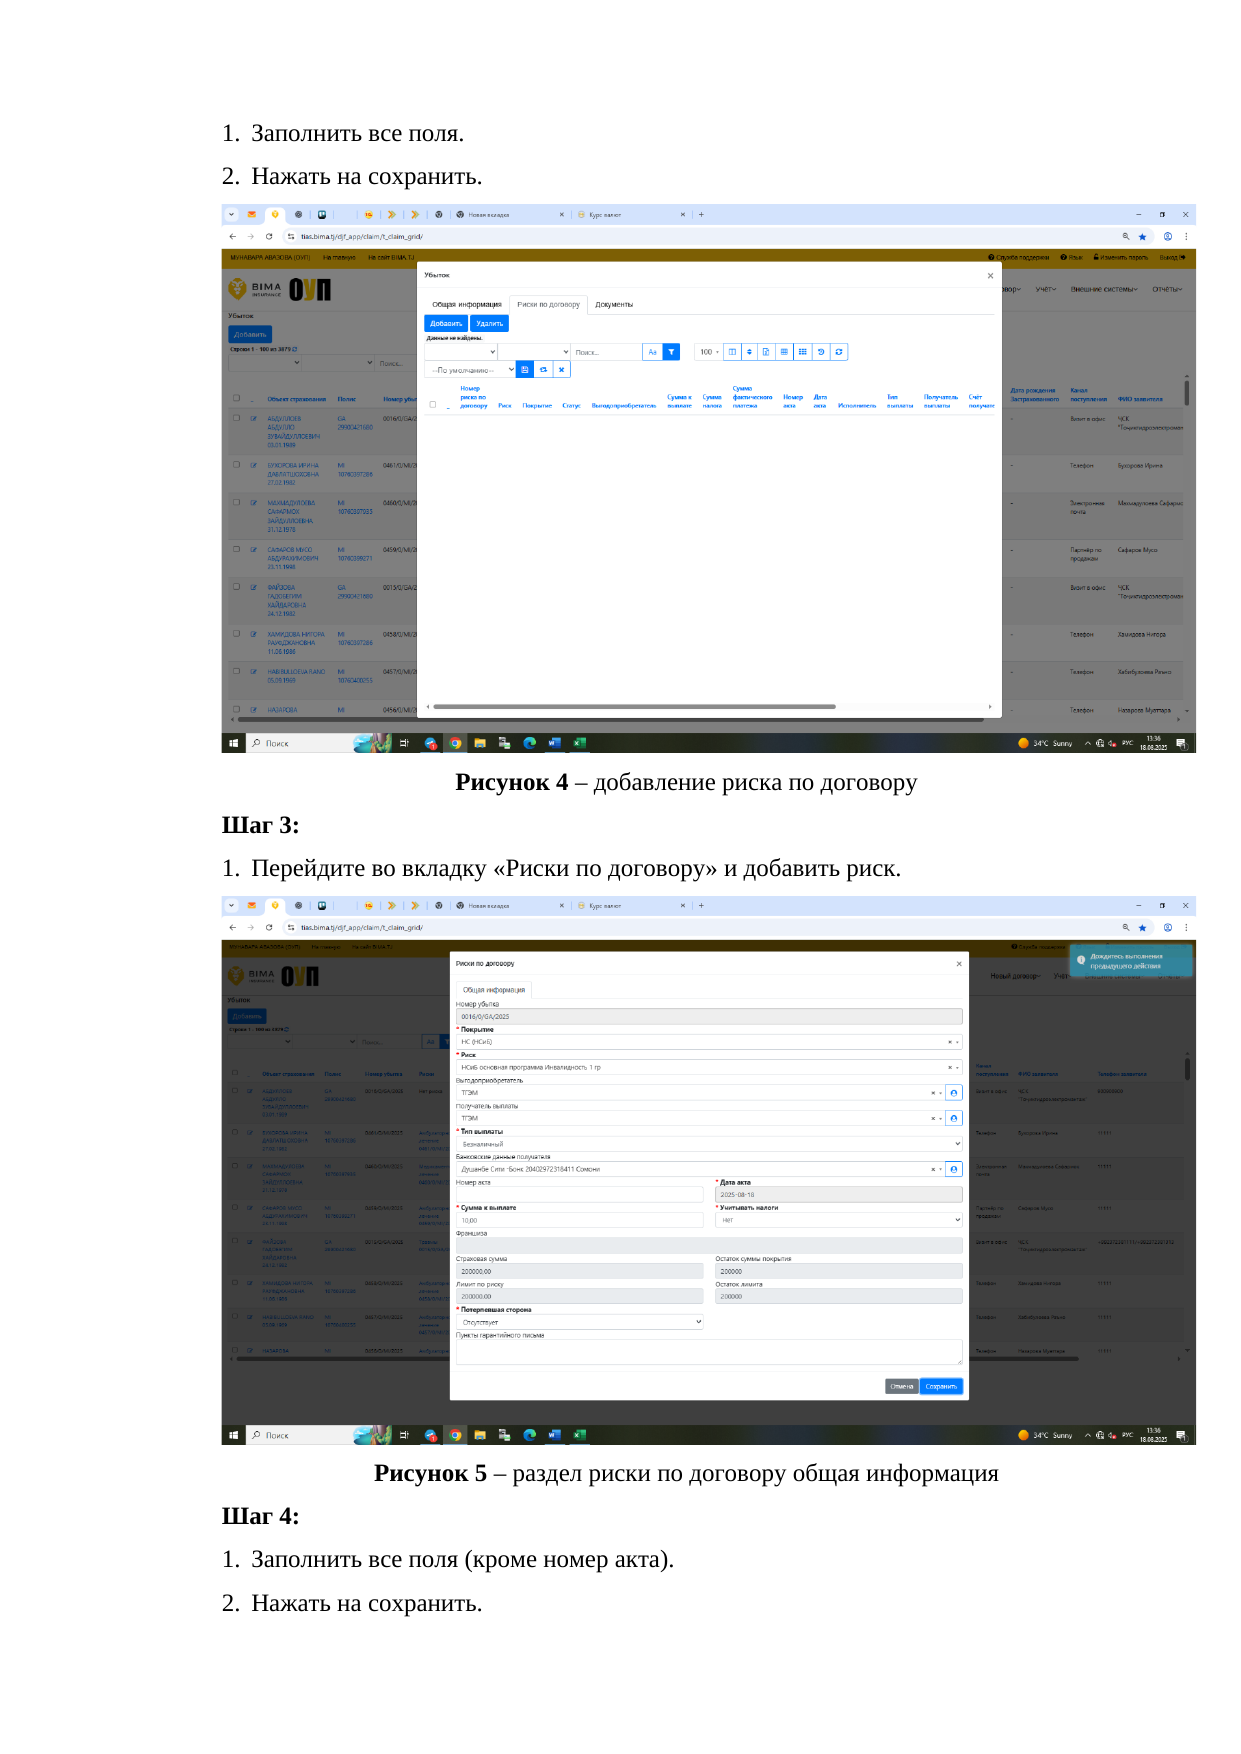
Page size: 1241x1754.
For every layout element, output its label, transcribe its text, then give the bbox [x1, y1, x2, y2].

list Заполнить все поля (кроме номер акта). [207, 1544, 1152, 1573]
text Шаг 3: [207, 810, 1152, 838]
list Нажать на сохранить. [207, 1588, 1152, 1616]
text Рисунок 4 – добавление риска по договору [207, 767, 1152, 795]
picture [221, 896, 1197, 1445]
picture [221, 204, 1197, 753]
text Рисунок 5 – раздел риски по договору общая информация [207, 1458, 1152, 1487]
list Перейдите во вкладку «Риски по договору» и добавить риск. [207, 853, 1152, 882]
list Нажать на сохранить. [207, 161, 1152, 190]
list Заполнить все поля. [207, 118, 1152, 147]
text Шаг 4: [207, 1501, 1152, 1530]
